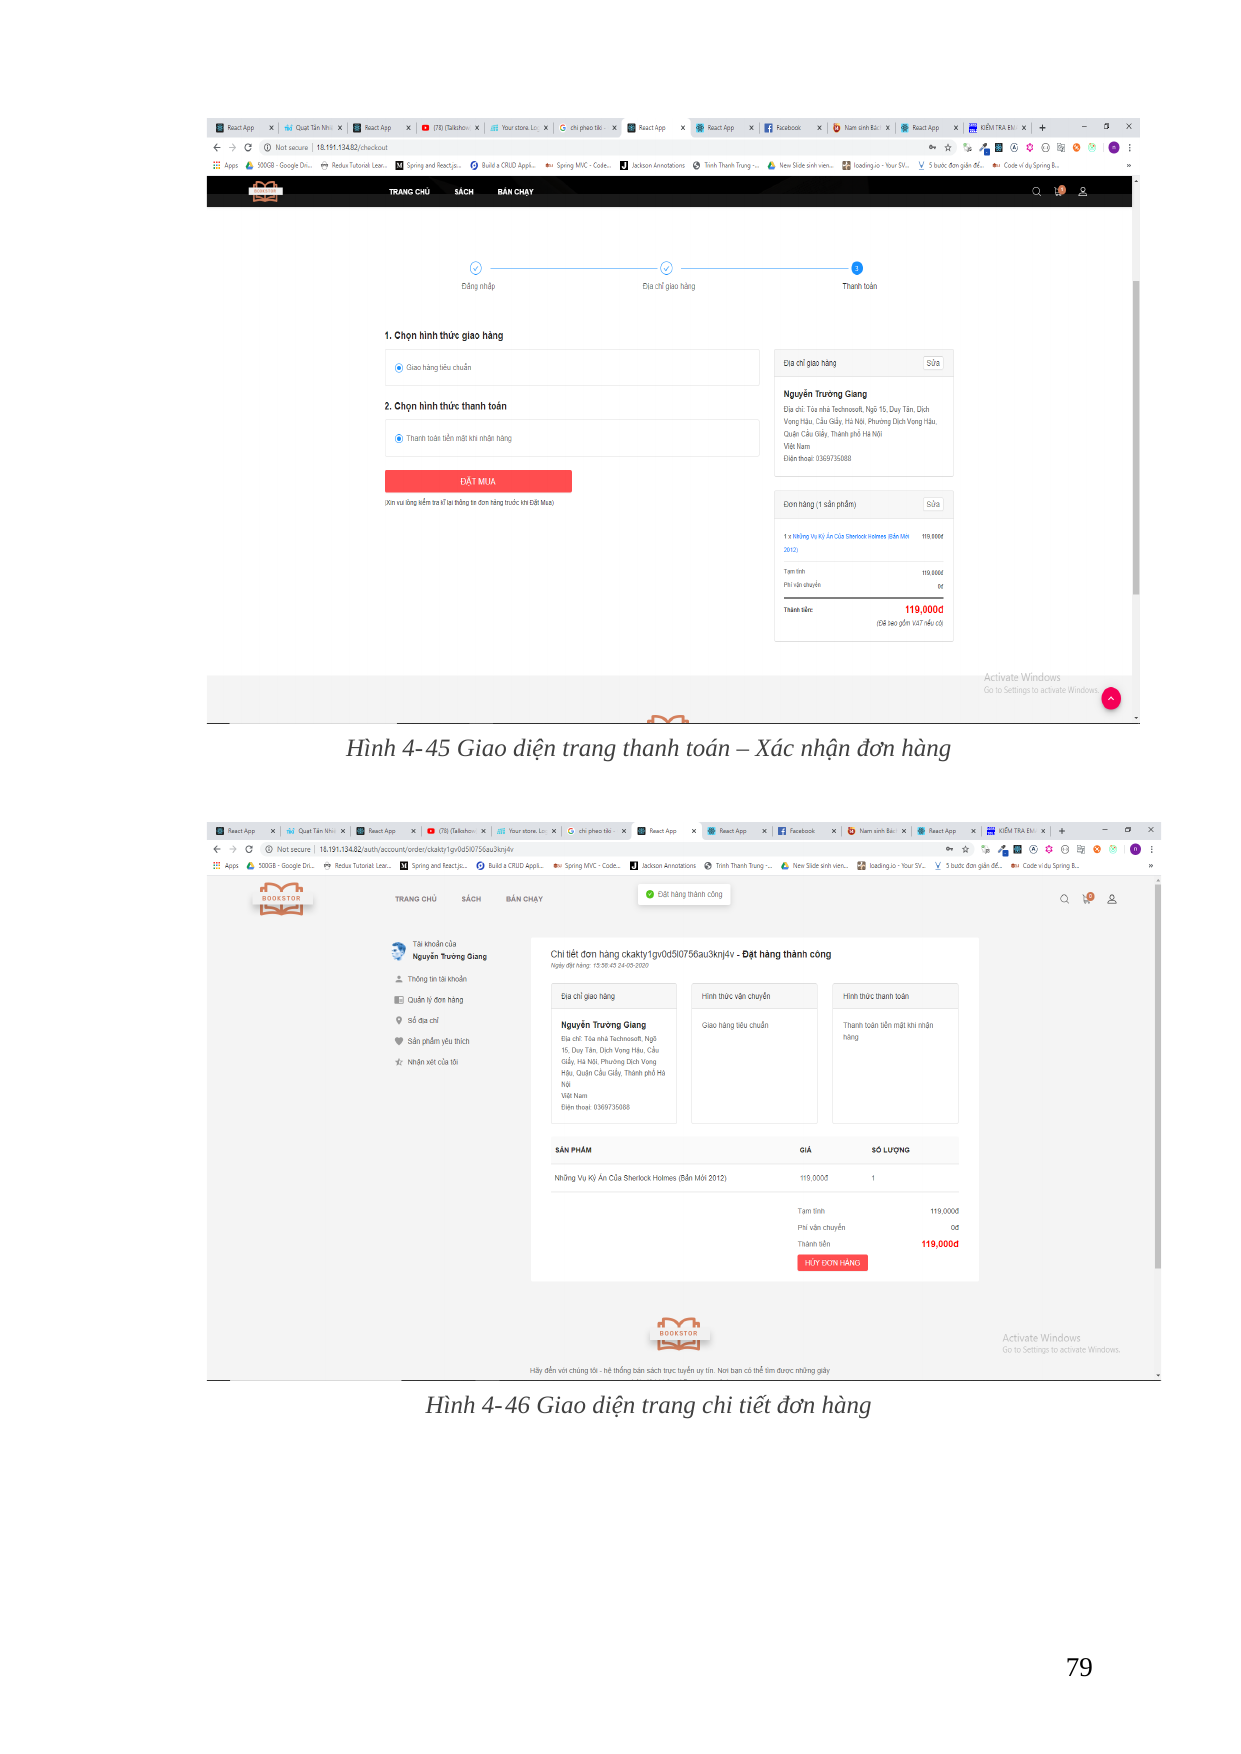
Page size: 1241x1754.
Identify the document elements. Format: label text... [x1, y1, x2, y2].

picture [206, 822, 1162, 1381]
picture [206, 118, 1140, 724]
